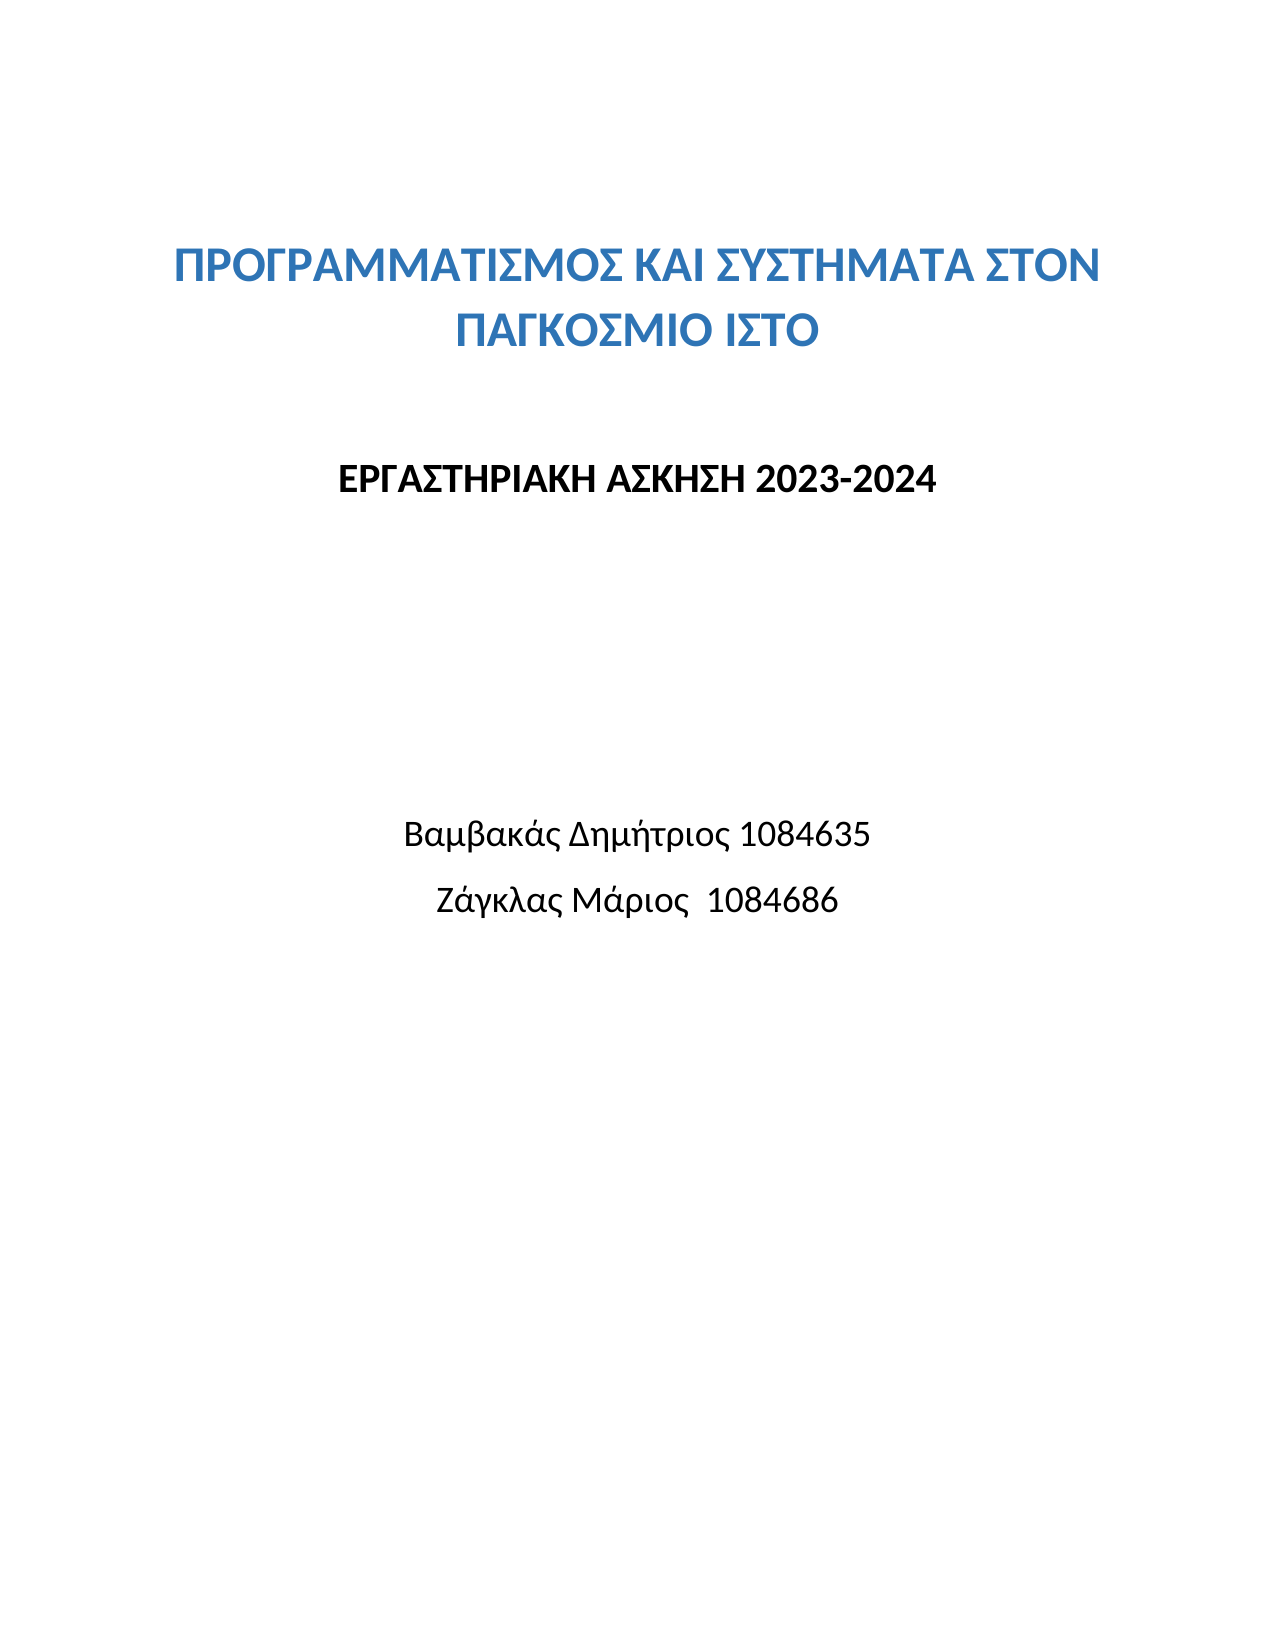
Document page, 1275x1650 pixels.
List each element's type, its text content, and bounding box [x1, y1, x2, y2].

text Βαμβακάς Δημήτριος 1084635 [150, 810, 1125, 856]
text Ζάγκλας Μάριος 1084686 [150, 876, 1125, 922]
text ΕΡΓΑΣΤΗΡΙΑΚΗ ΑΣΚΗΣΗ 2023-2024 [150, 452, 1125, 503]
text ΠΡΟΓΡΑΜΜΑΤΙΣΜΟΣ ΚΑΙ ΣΥΣΤΗΜΑΤΑ ΣΤΟΝ ΠΑΓΚΟΣΜΙΟ ΙΣΤΟ [150, 232, 1125, 359]
